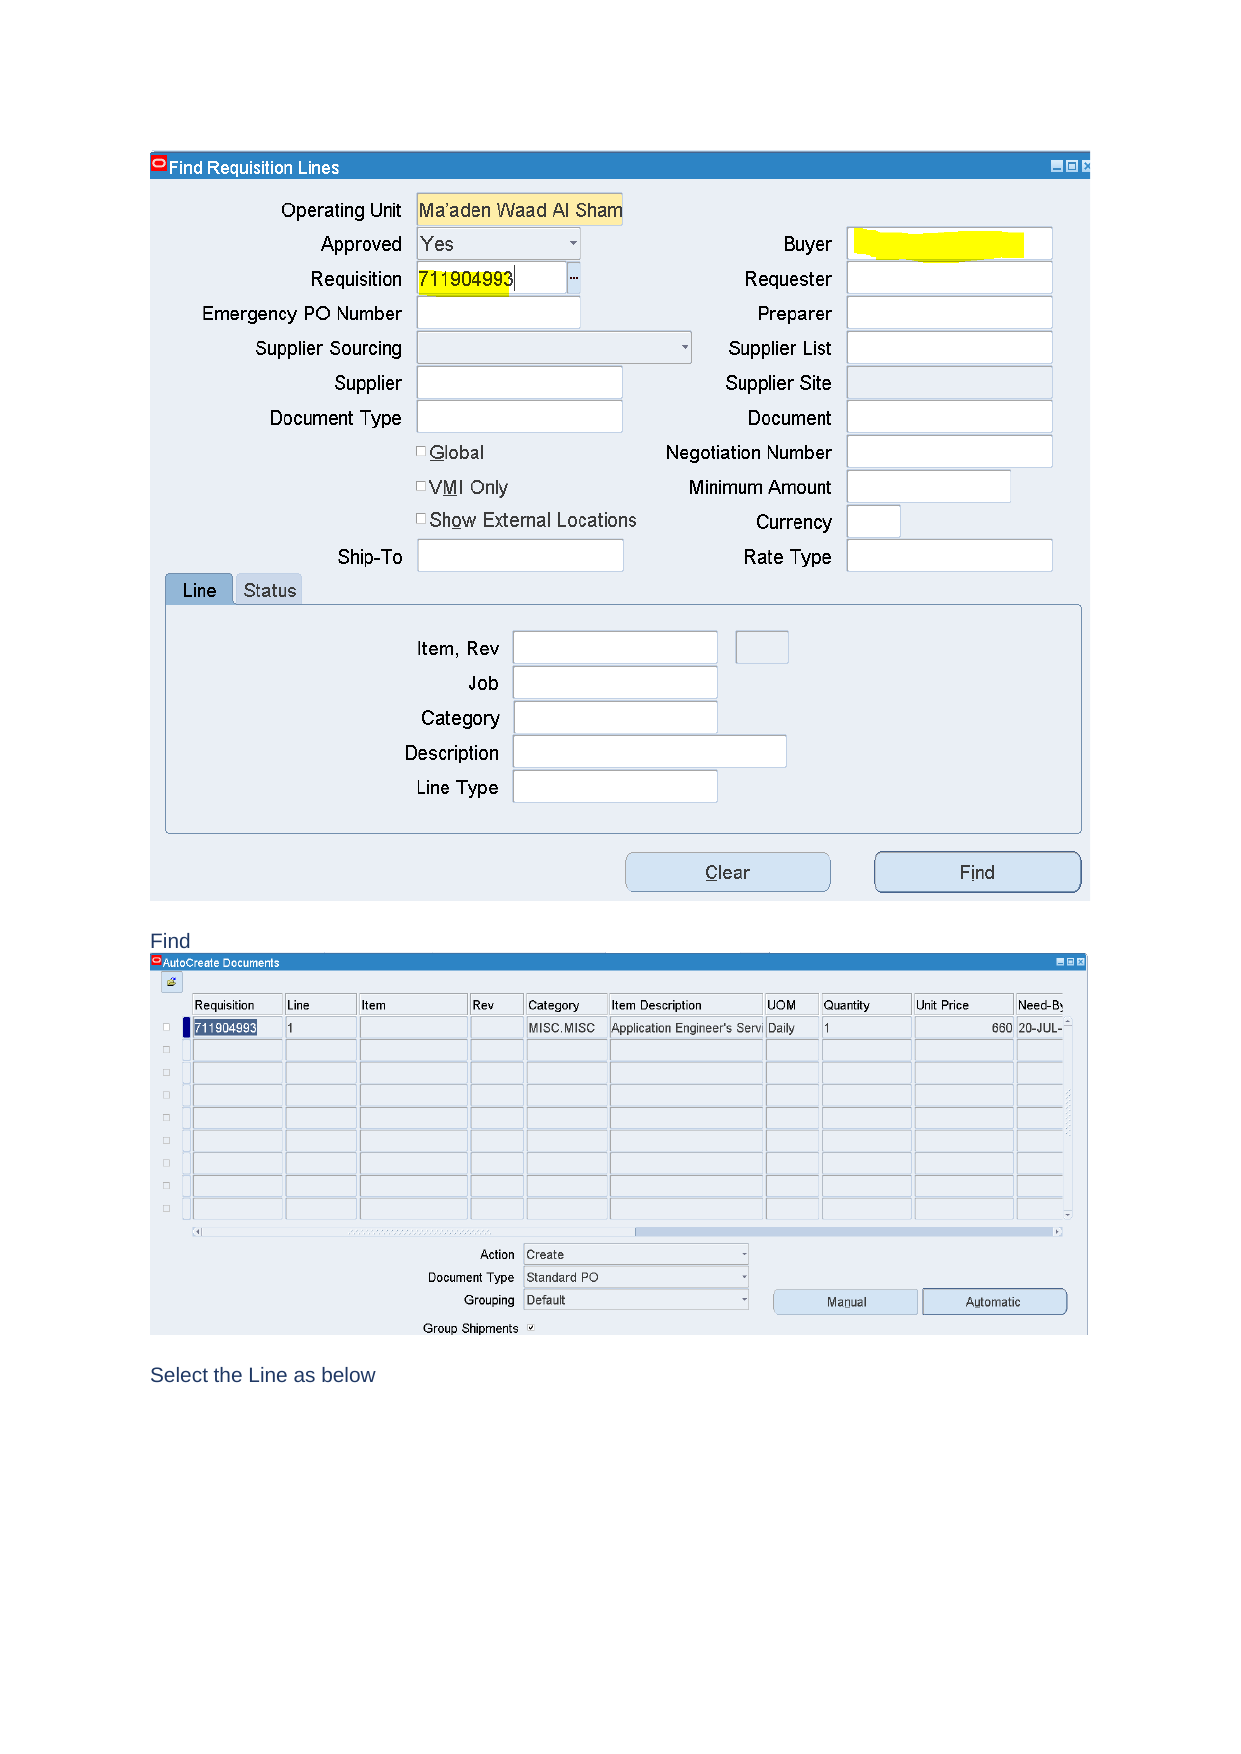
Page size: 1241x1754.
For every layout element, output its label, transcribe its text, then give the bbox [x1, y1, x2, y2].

picture [150, 150, 1091, 901]
text Find [150, 928, 1090, 952]
picture [150, 952, 1091, 1335]
text Select the Line as below [150, 1363, 1090, 1387]
